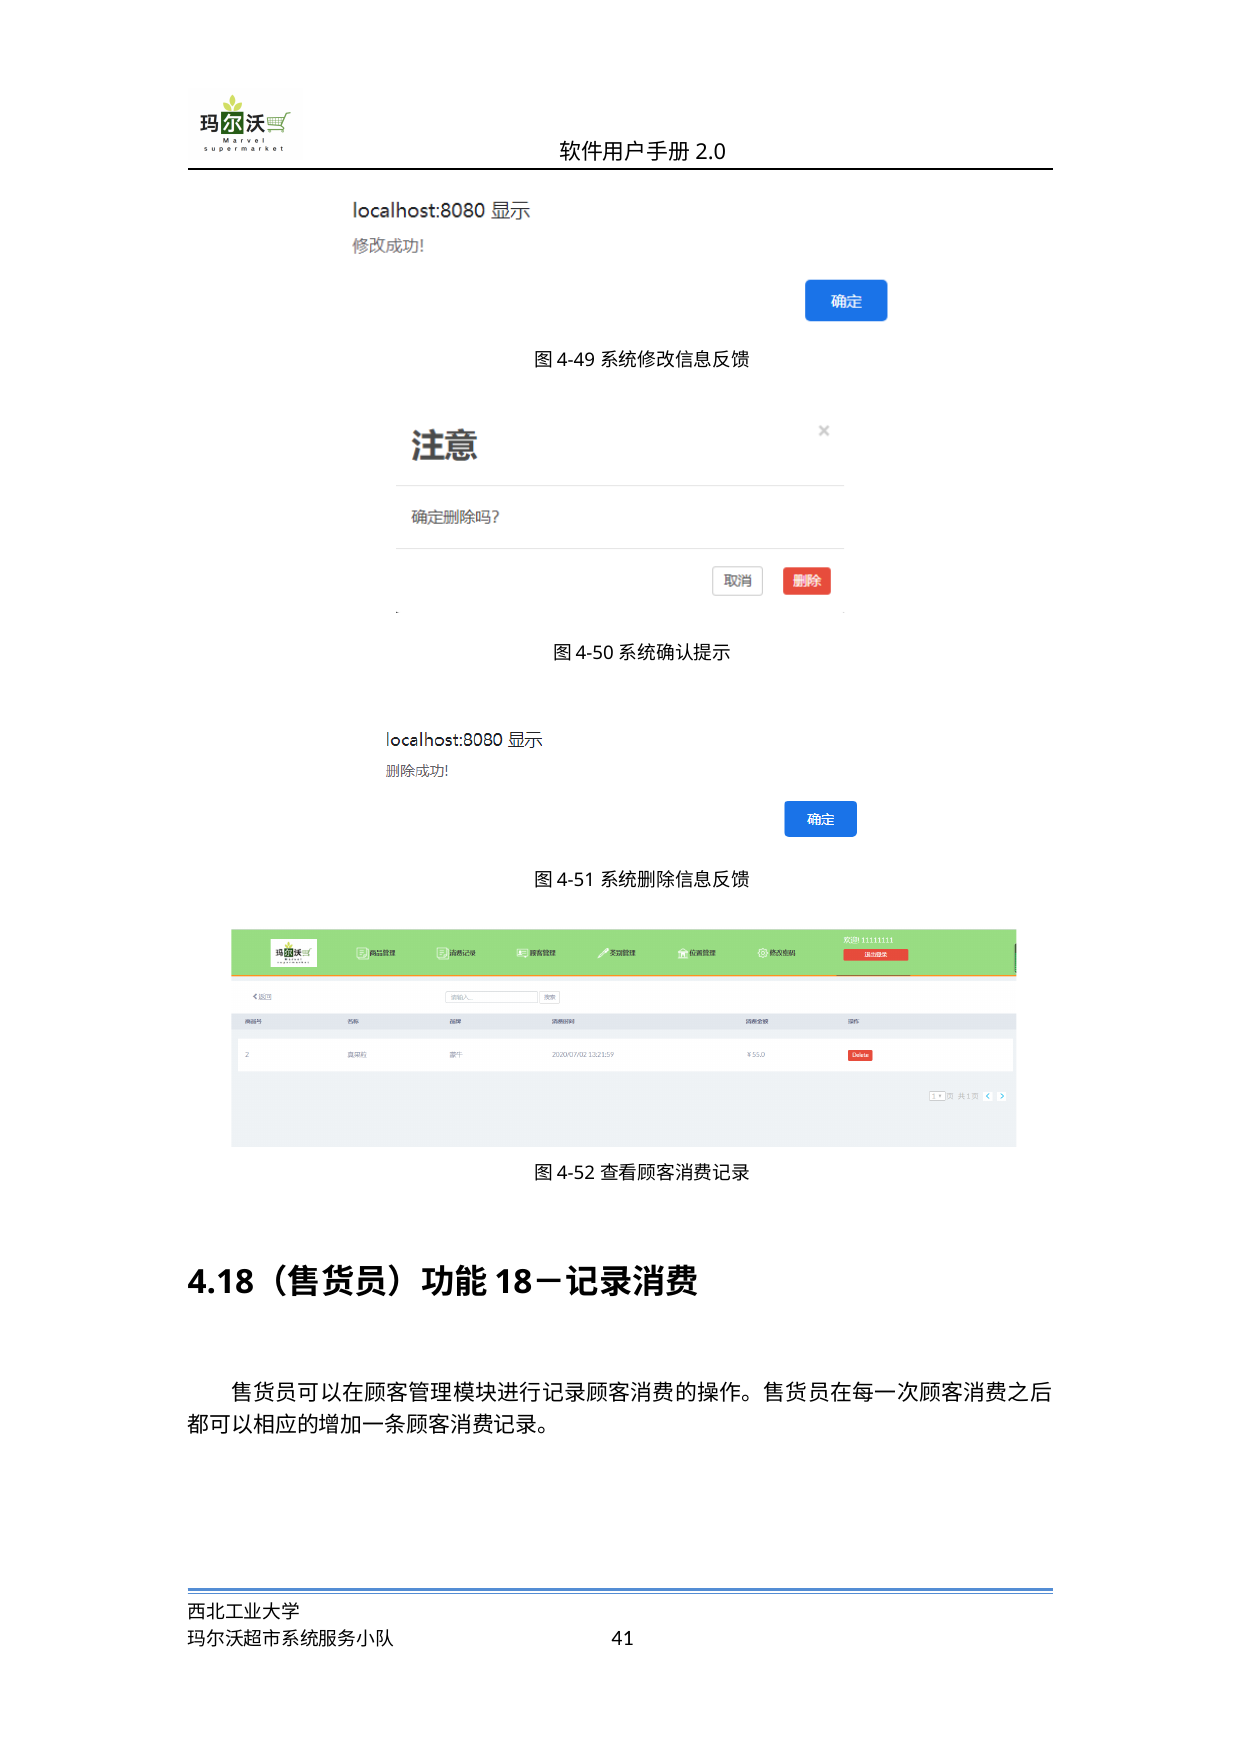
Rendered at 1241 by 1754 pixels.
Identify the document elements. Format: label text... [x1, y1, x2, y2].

text 图4-51 系统删除信息反馈 [187, 862, 1053, 895]
picture [231, 927, 1017, 1147]
text 图4-50 系统确认提示 [187, 635, 1053, 667]
picture [396, 407, 845, 613]
text 售货员可以在顾客管理模块进行记录顾客消费的操作。售货员在每一次顾客消费之后都可以相应的增加一条顾客消费记录。 [187, 1374, 1053, 1439]
subtitle 4.18（售货员）功能18－记录消费 [187, 1247, 1053, 1312]
picture [334, 180, 906, 341]
text 图4-52 查看顾客消费记录 [187, 1155, 1053, 1187]
picture [187, 88, 304, 160]
text 图4-49 系统修改信息反馈 [187, 342, 1053, 375]
picture [368, 709, 872, 853]
